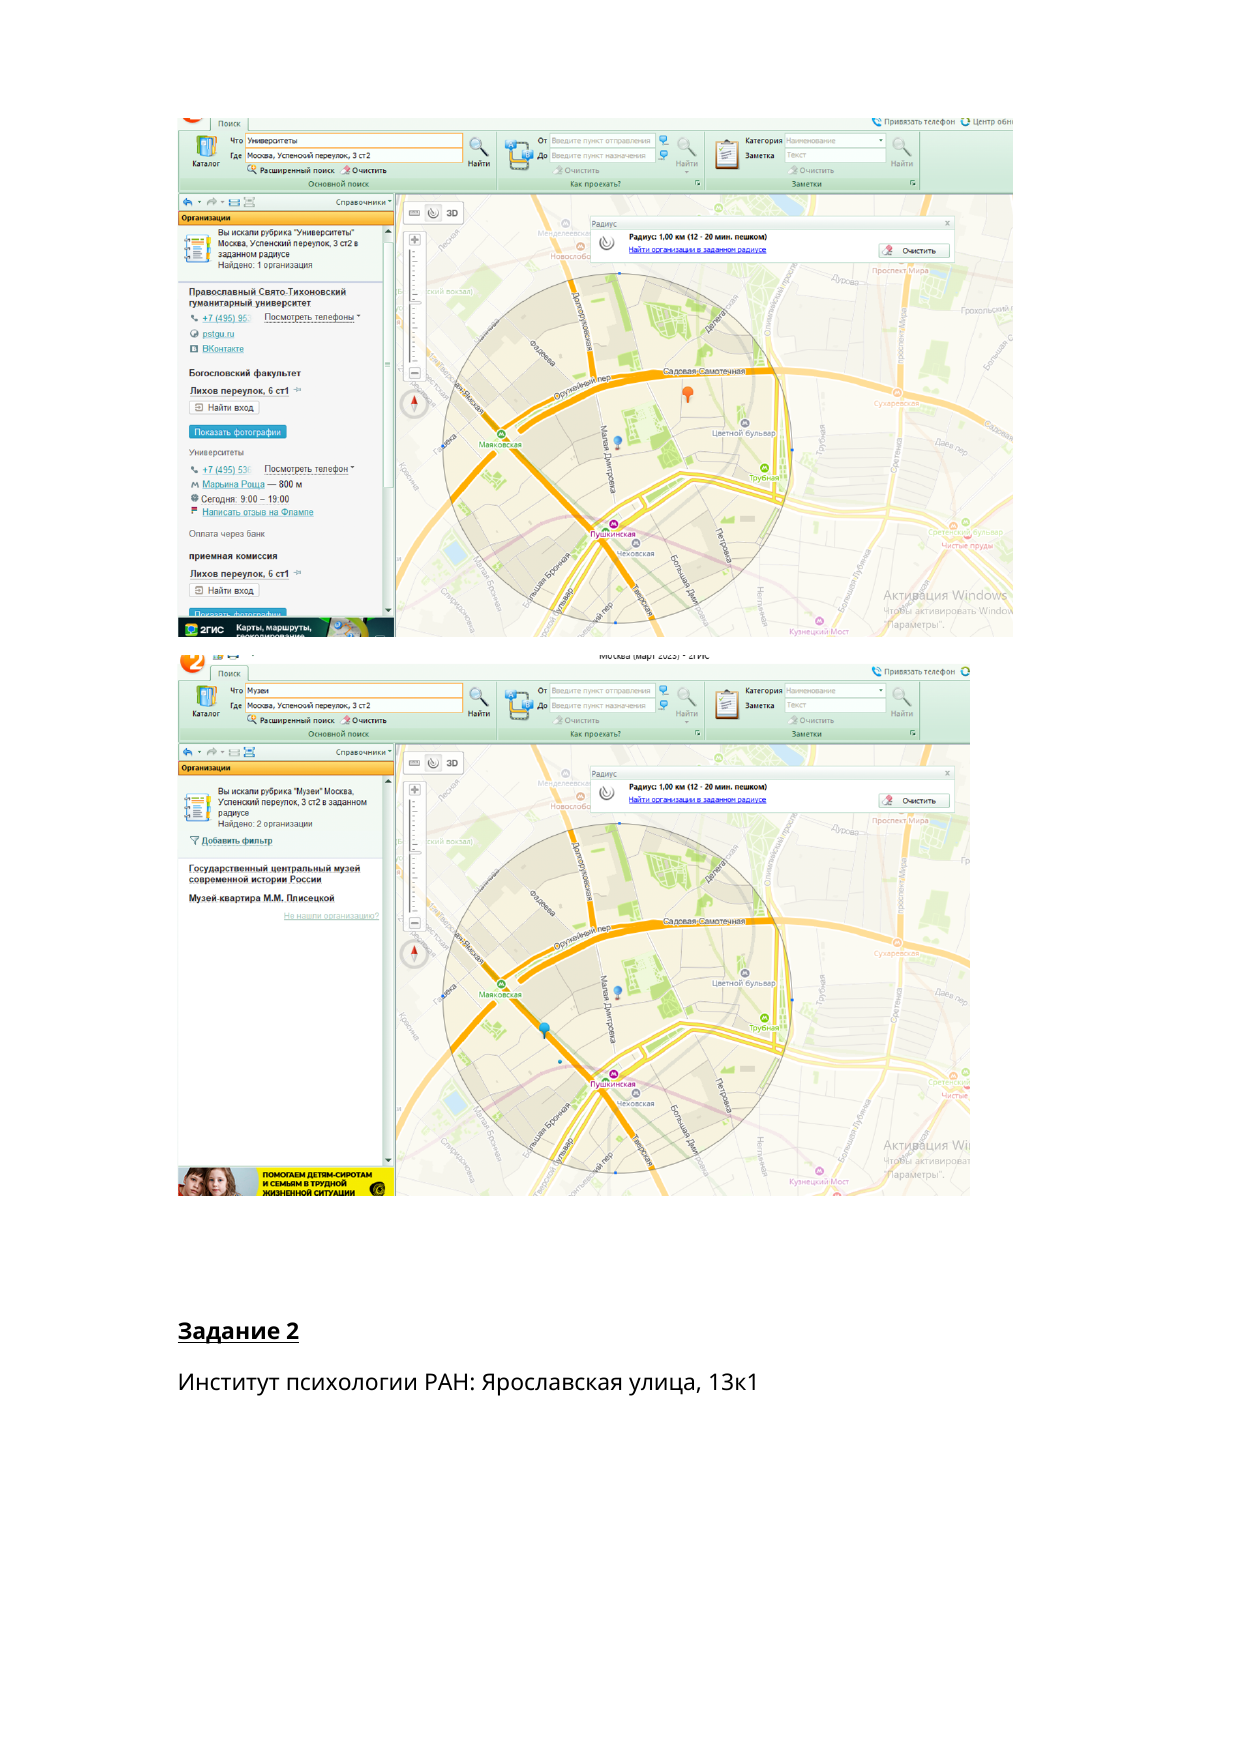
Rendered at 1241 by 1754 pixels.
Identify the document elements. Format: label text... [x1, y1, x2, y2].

text Институт психологии РАН: Ярославская улица, 13к1 [177, 1366, 1152, 1397]
text Задание 2 [177, 1315, 1152, 1346]
picture [177, 118, 1013, 637]
picture [177, 655, 970, 1196]
